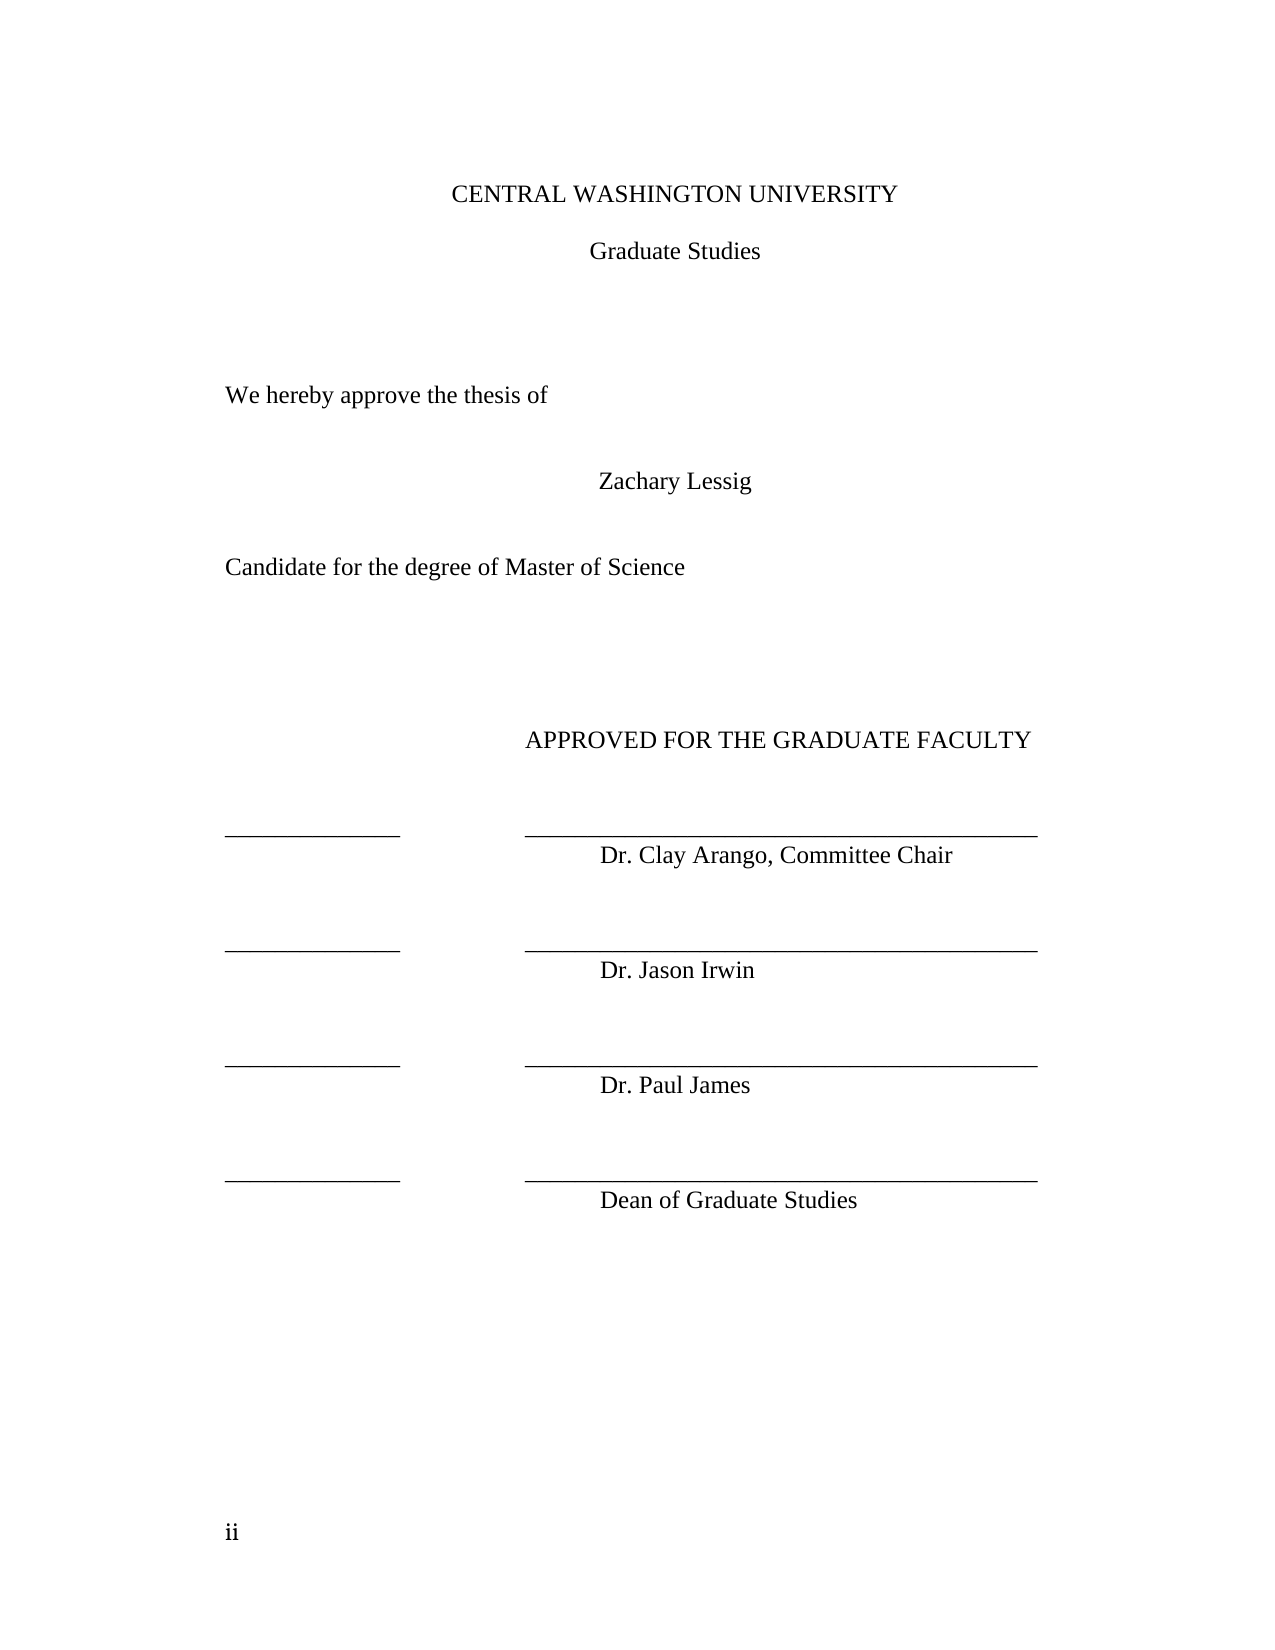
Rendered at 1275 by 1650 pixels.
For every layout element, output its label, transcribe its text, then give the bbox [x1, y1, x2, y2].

text Dr. Jason Irwin [225, 955, 1125, 984]
text Candidate for the degree of Master of Science [225, 552, 1125, 581]
text Dr. Clay Arango, Committee Chair [225, 840, 1125, 869]
text Zachary Lessig [225, 466, 1125, 495]
text CENTRAL WASHINGTON UNIVERSITY [225, 179, 1125, 207]
text ______________ _________________________________________ [225, 811, 1125, 840]
text We hereby approve the thesis of [225, 380, 1125, 409]
text Dean of Graduate Studies [225, 1185, 1125, 1214]
text ______________ _________________________________________ [225, 1156, 1125, 1185]
text Dr. Paul James [225, 1070, 1125, 1099]
text ______________ _________________________________________ [225, 1041, 1125, 1070]
text Graduate Studies [225, 236, 1125, 265]
text APPROVED FOR THE GRADUATE FACULTY [225, 725, 1125, 754]
text ______________ _________________________________________ [225, 926, 1125, 955]
